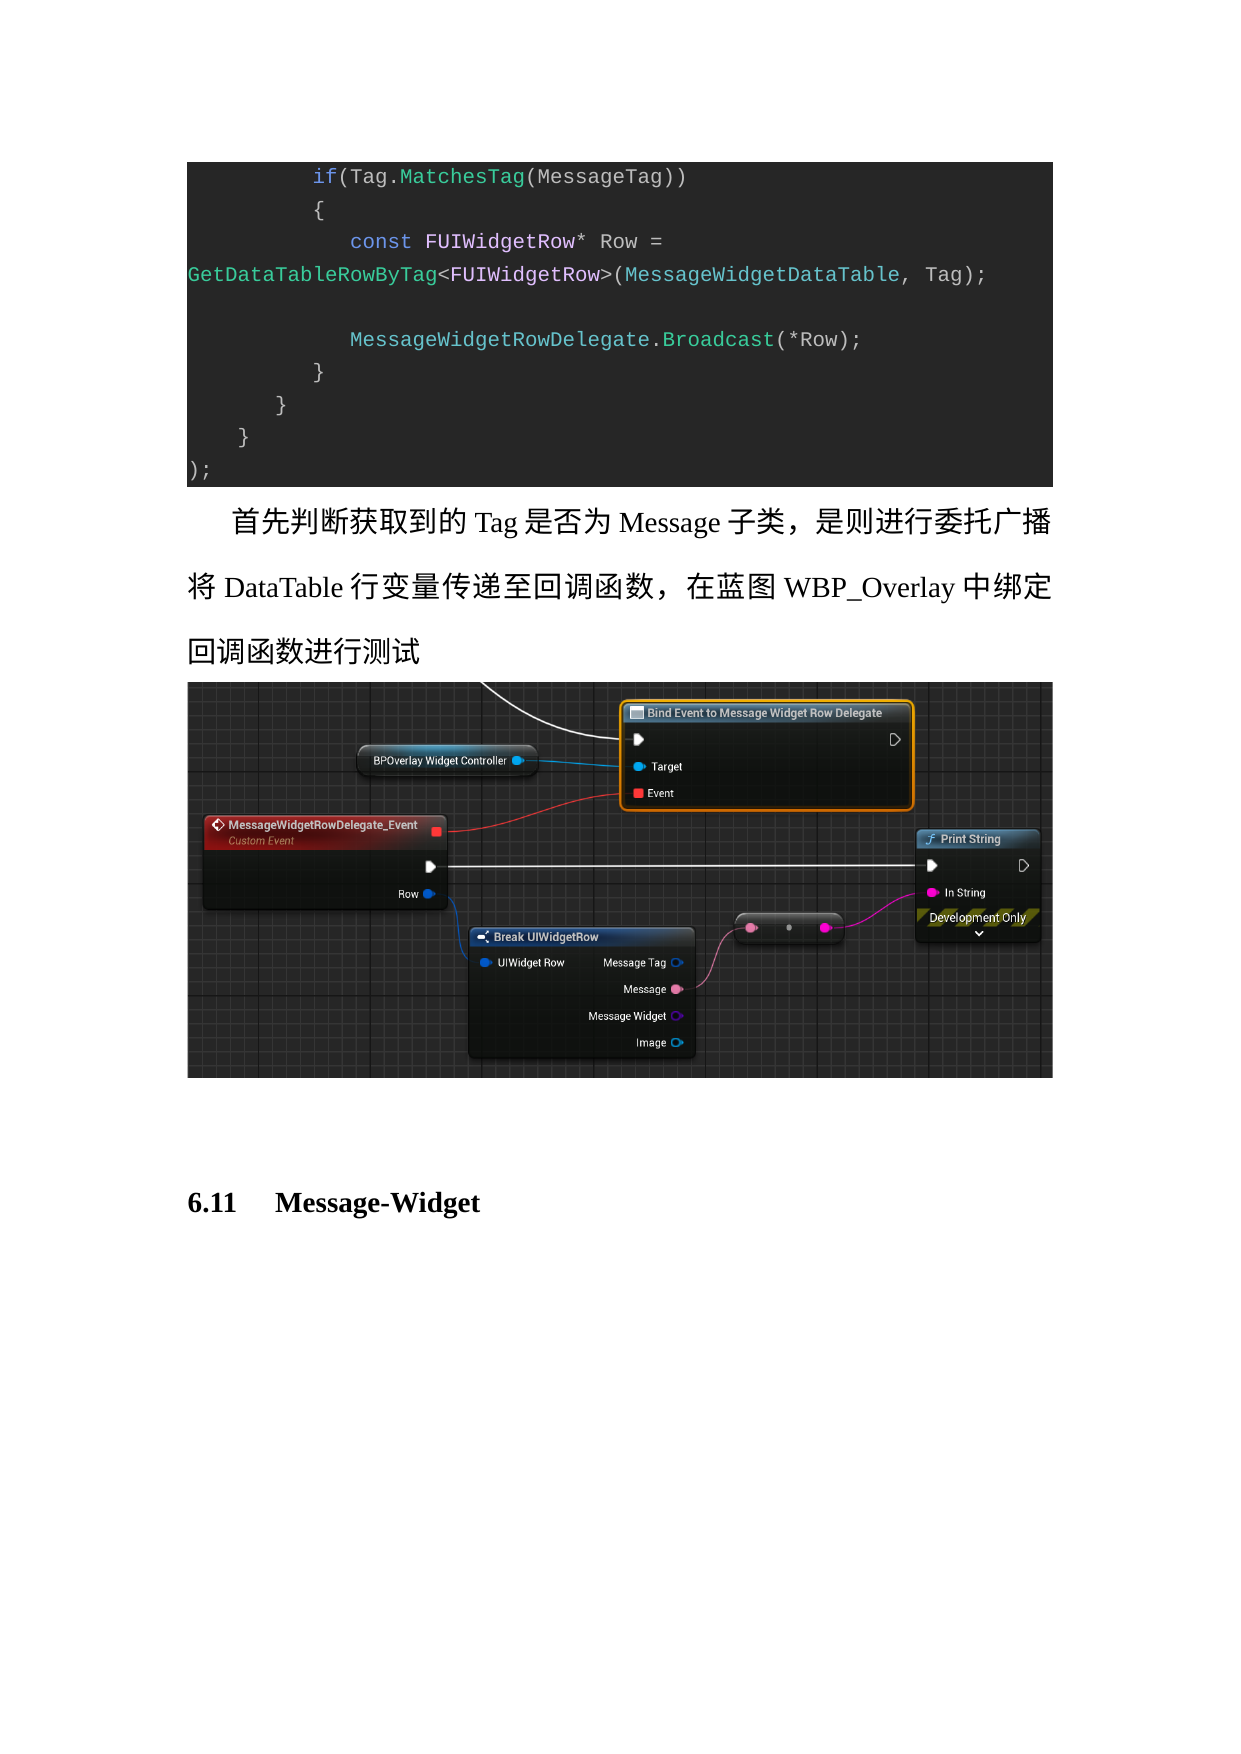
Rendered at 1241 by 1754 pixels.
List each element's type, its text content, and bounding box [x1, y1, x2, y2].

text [187, 162, 1053, 487]
picture [187, 682, 1053, 1078]
text 首先判断获取到的Tag是否为Message子类，是则进行委托广播将DataTable行变量传递至回调函数，在蓝图WBP_Overlay中绑定回调函数进行测试 [187, 487, 1053, 682]
list Message-Widget [187, 1169, 1053, 1234]
